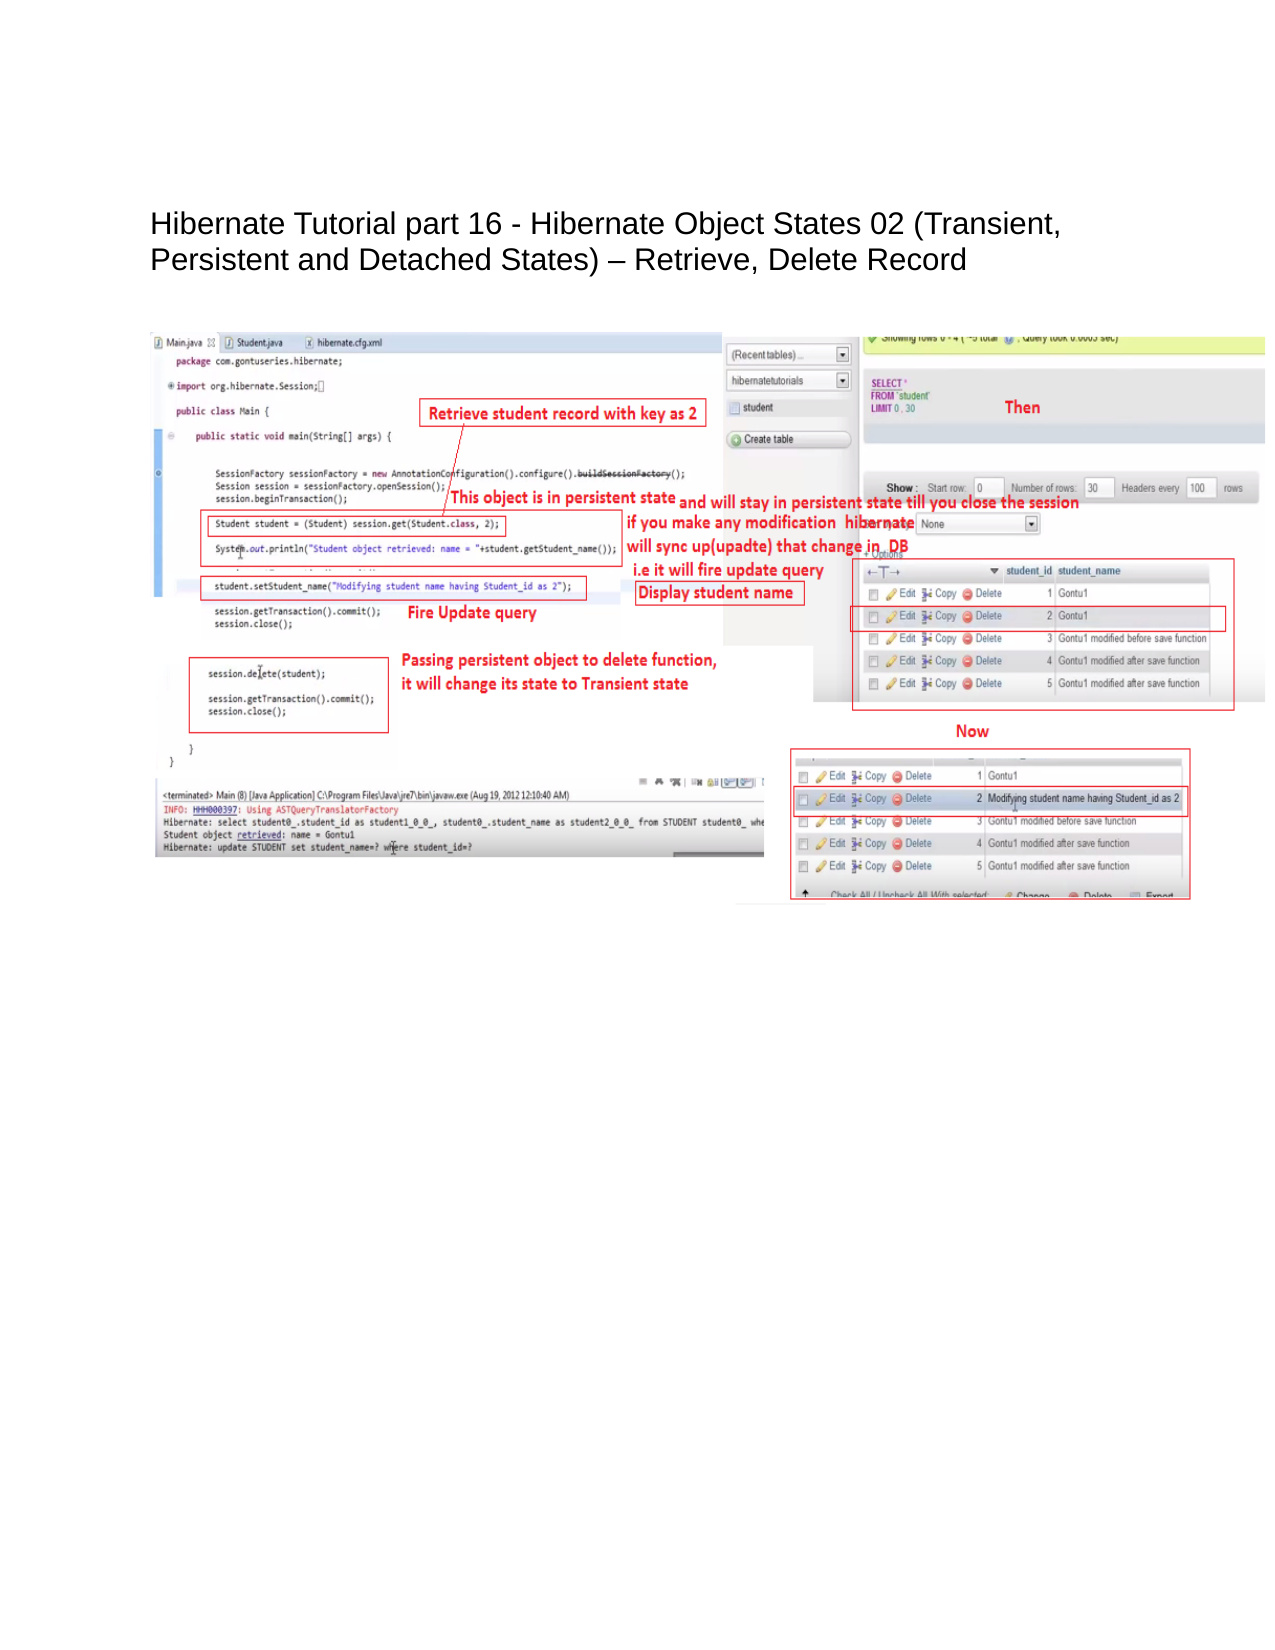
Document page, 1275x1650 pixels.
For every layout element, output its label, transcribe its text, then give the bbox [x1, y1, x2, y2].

picture [150, 332, 1266, 916]
subtitle Hibernate Tutorial part 16 - Hibernate Object States 02 (Transient, Persistent and Detached States) – Retrieve, Delete Record [150, 205, 1125, 277]
